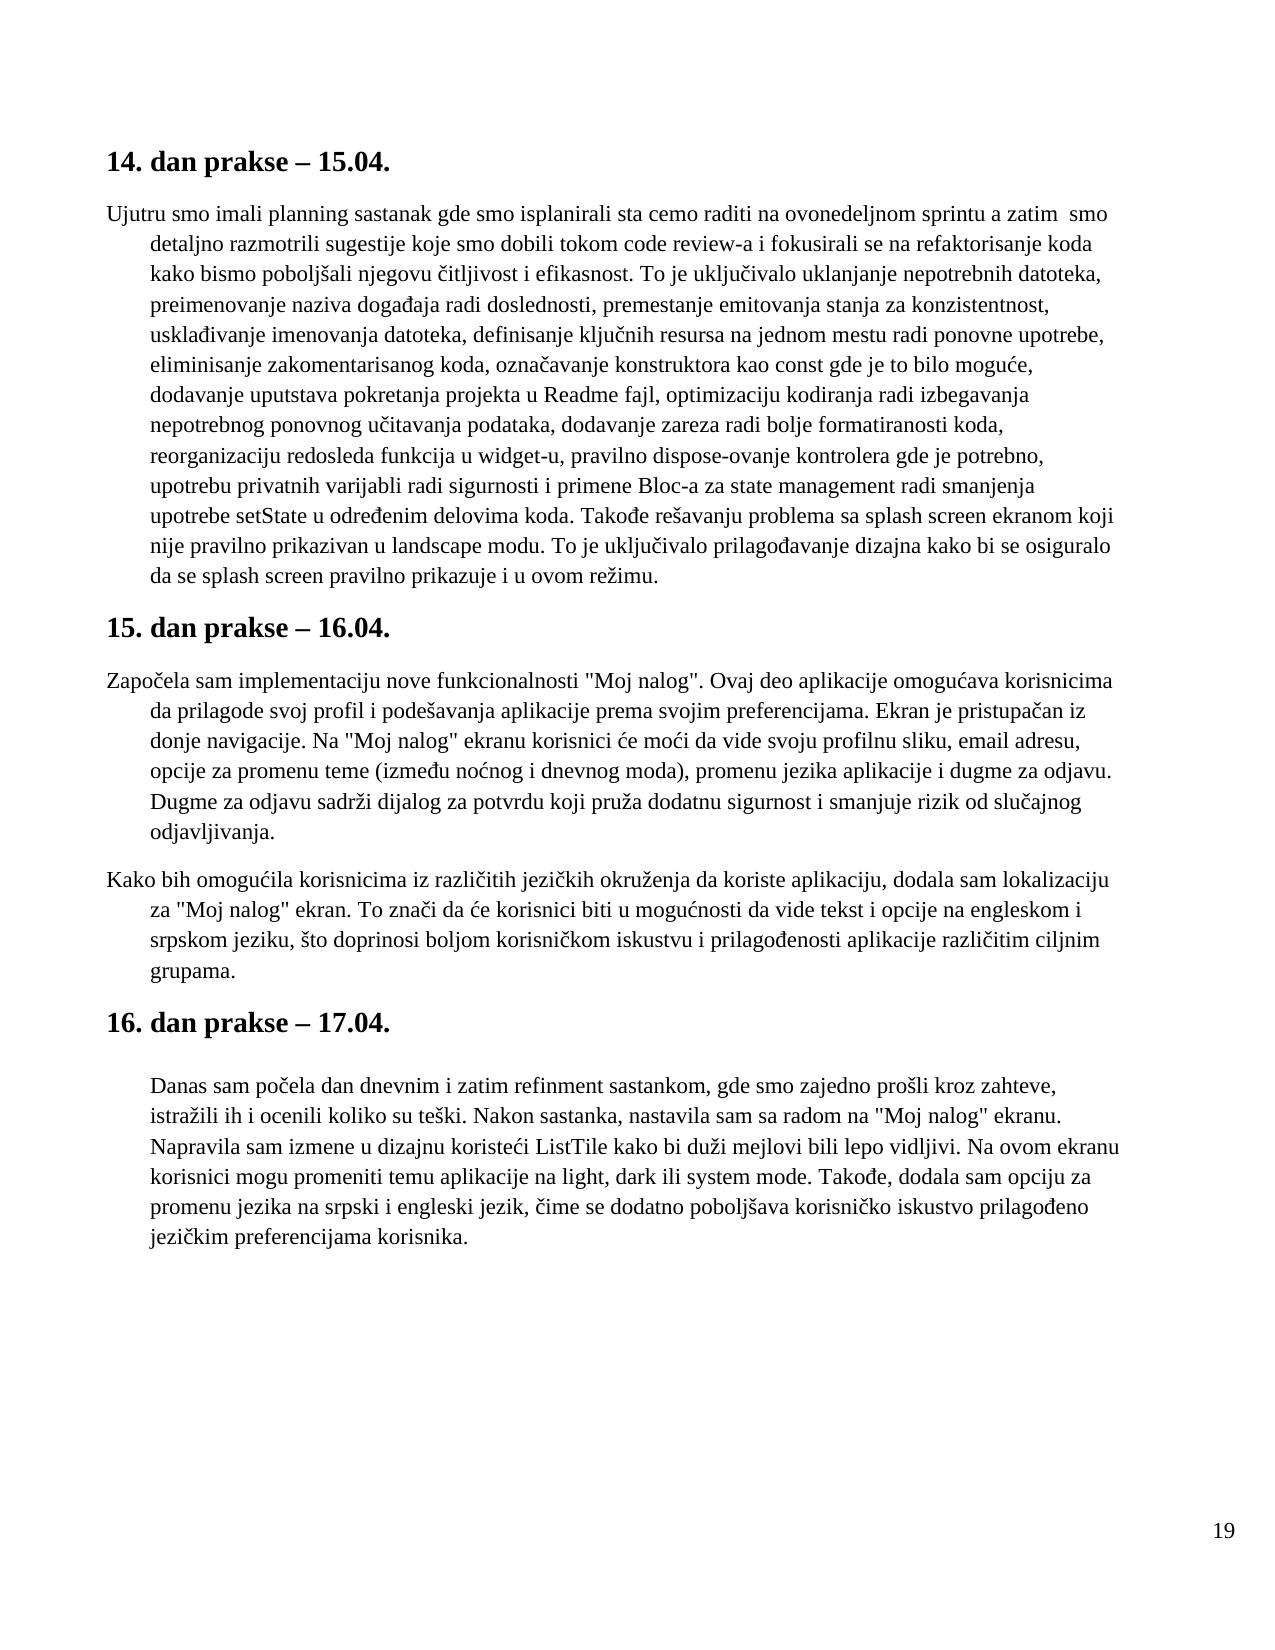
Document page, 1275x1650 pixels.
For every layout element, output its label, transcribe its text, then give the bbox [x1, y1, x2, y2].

text Ujutru smo imali planning sastanak gde smo isplanirali sta cemo raditi na ovonedeljnom sprintu a zatim smo detaljno razmotrili sugestije koje smo dobili tokom code review-a i fokusirali se na refaktorisanje koda kako bismo poboljšali njegovu čitljivost i efikasnost. To je uključivalo uklanjanje nepotrebnih datoteka, preimenovanje naziva događaja radi doslednosti, premestanje emitovanja stanja za konzistentnost, usklađivanje imenovanja datoteka, definisanje ključnih resursa na jednom mestu radi ponovne upotrebe, eliminisanje zakomentarisanog koda, označavanje konstruktora kao const gde je to bilo moguće, dodavanje uputstava pokretanja projekta u Readme fajl, optimizaciju kodiranja radi izbegavanja nepotrebnog ponovnog učitavanja podataka, dodavanje zareza radi bolje formatiranosti koda, reorganizaciju redosleda funkcija u widget-u, pravilno dispose-ovanje kontrolera gde je potrebno, upotrebu privatnih varijabli radi sigurnosti i primene Bloc-a za state management radi smanjenja upotrebe setState u određenim delovima koda. Takođe rešavanju problema sa splash screen ekranom koji nije pravilno prikazivan u landscape modu. To je uključivalo prilagođavanje dizajna kako bi se osiguralo da se splash screen pravilno prikazuje i u ovom režimu. [106, 200, 1121, 589]
text 15. dan prakse – 16.04. [106, 611, 1121, 644]
text 16. dan prakse – 17.04. Danas sam počela dan dnevnim i zatim refinment sastankom, gde smo zajedno prošli kroz zahteve, istražili ih i ocenili koliko su teški. Nakon sastanka, nastavila sam sa radom na "Moj nalog" ekranu. Napravila sam izmene u dizajnu koristeći ListTile kako bi duži mejlovi bili lepo vidljivi. Na ovom ekranu korisnici mogu promeniti temu aplikacije na light, dark ili system mode. Takođe, dodala sam opciju za promenu jezika na srpski i engleski jezik, čime se dodatno poboljšava korisničko iskustvo prilagođeno jezičkim preferencijama korisnika. [106, 1005, 1121, 1250]
text 14. dan prakse – 15.04. [106, 144, 1121, 177]
text Započela sam implementaciju nove funkcionalnosti "Moj nalog". Ovaj deo aplikacije omogućava korisnicima da prilagode svoj profil i podešavanja aplikacije prema svojim preferencijama. Ekran je pristupačan iz donje navigacije. Na "Moj nalog" ekranu korisnici će moći da vide svoju profilnu sliku, email adresu, opcije za promenu teme (između noćnog i dnevnog moda), promenu jezika aplikacije i dugme za odjavu. Dugme za odjavu sadrži dijalog za potvrdu koji pruža dodatnu sigurnost i smanjuje rizik od slučajnog odjavljivanja. [106, 667, 1121, 844]
text Kako bih omogućila korisnicima iz različitih jezičkih okruženja da koriste aplikaciju, dodala sam lokalizaciju za "Moj nalog" ekran. To znači da će korisnici biti u mogućnosti da vide tekst i opcije na engleskom i srpskom jeziku, što doprinosi boljom korisničkom iskustvu i prilagođenosti aplikacije različitim ciljnim grupama. [106, 866, 1121, 983]
